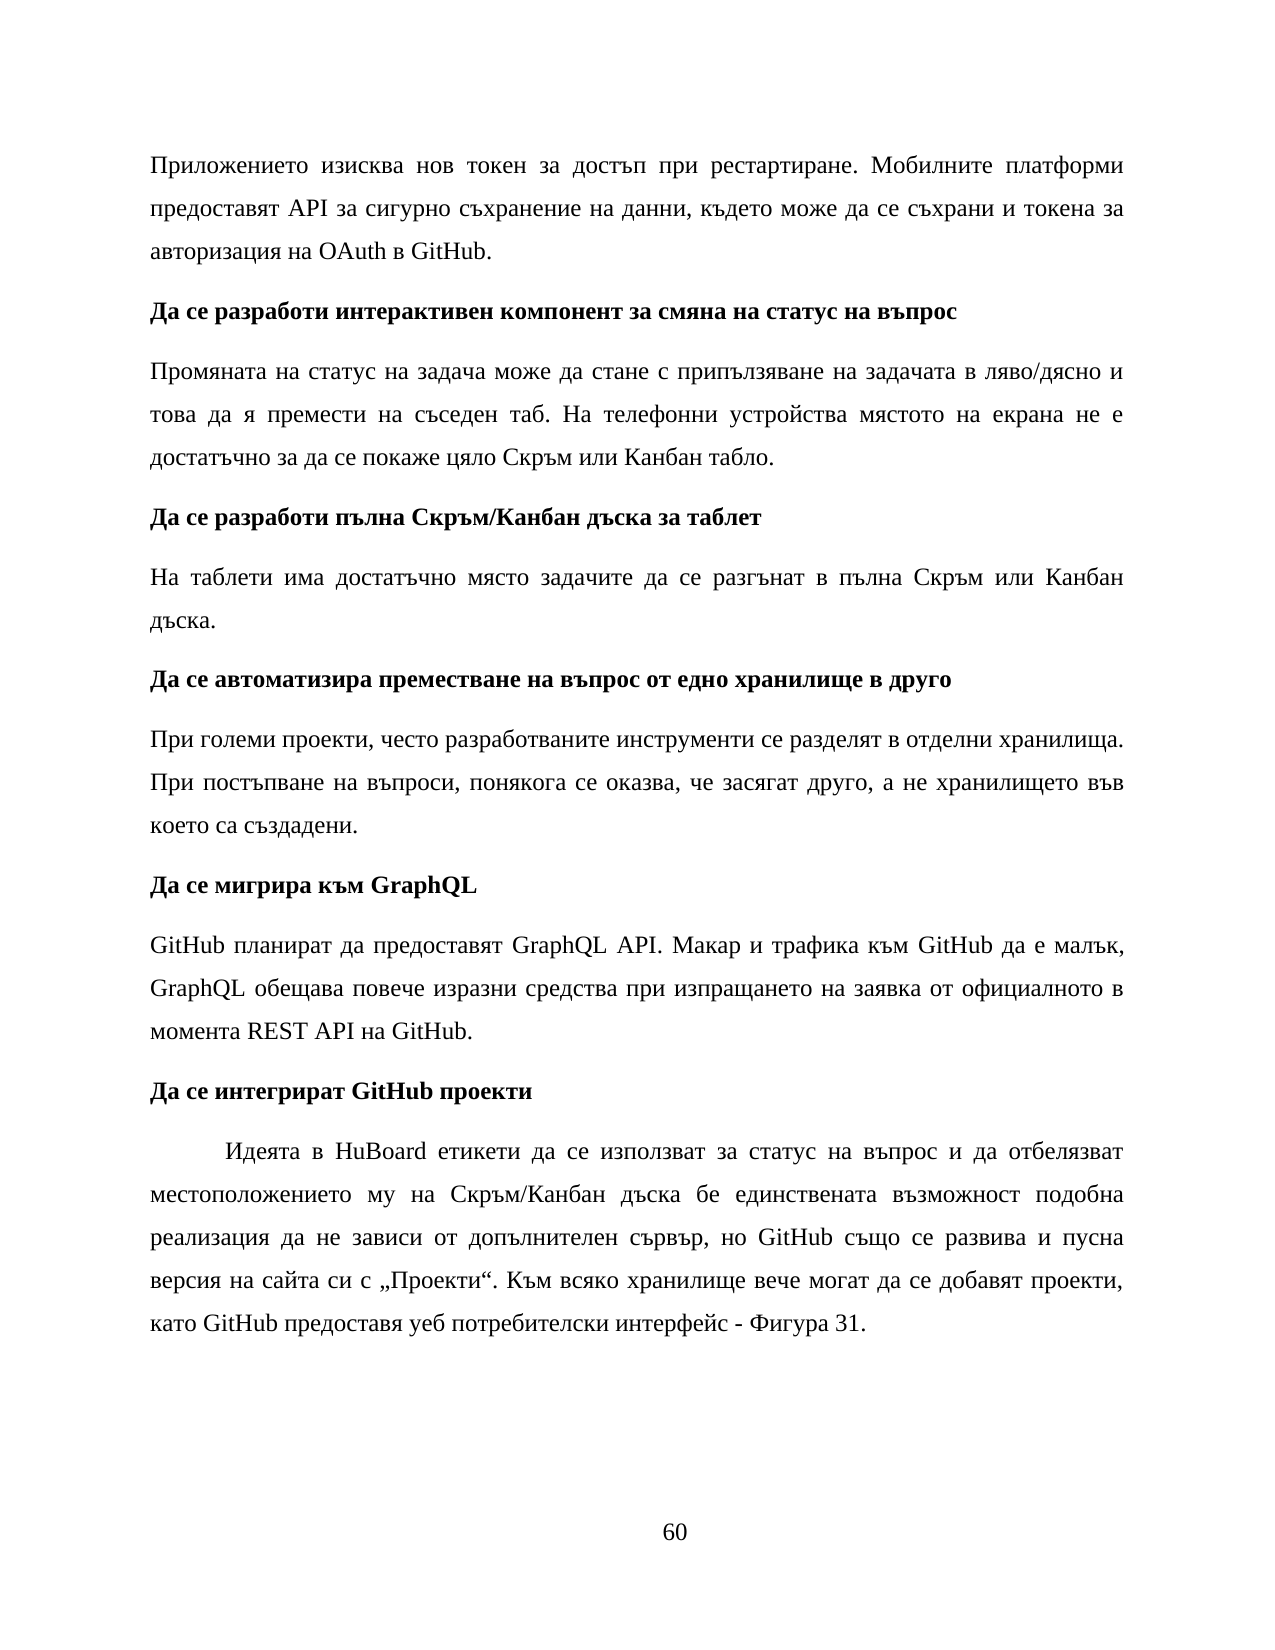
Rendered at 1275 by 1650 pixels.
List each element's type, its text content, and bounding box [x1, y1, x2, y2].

text Идеята в HuBoard етикети да се използват за статус на въпрос и да отбелязват местоположението му на Скръм/Канбан дъска бе единствената възможност подобна реализация да не зависи от допълнителен сървър, но GitHub също се развива и пусна версия на сайта си с „Проекти“. Към всяко хранилище вече могат да се добавят проекти, като GitHub предоставя уеб потребителски интерфейс - Фигура 28. [150, 1136, 1125, 1337]
text Да се интегрират GitHub проекти [150, 1076, 1125, 1105]
text Да се разработи пълна Скръм/Канбан дъска за таблет [150, 502, 1125, 531]
text Да се автоматизира преместване на въпрос от едно хранилище в друго [150, 664, 1125, 693]
text Да се разработи интерактивен компонент за смяна на статус на въпрос [150, 296, 1125, 325]
text GitHub планират да предоставят GraphQL API. Макар и трафика към GitHub да е малък, GraphQL обещава повече изразни средства при изпращането на заявка от официалното в момента REST API на GitHub. [150, 930, 1125, 1045]
text На таблети има достатъчно място задачите да се разгънат в пълна Скръм или Канбан дъска. [150, 562, 1125, 633]
text Да се мигрира към GraphQL [150, 870, 1125, 899]
text Приложението изисква нов токен за достъп при рестартиране. Мобилните платформи предоставят API за сигурно съхранение на данни, където може да се съхрани и токена за авторизация на OAuth в GitHub. [150, 150, 1125, 265]
text Промяната на статус на задача може да стане с припълзяване на задачата в ляво/дясно и това да я премести на съседен таб. На телефонни устройства мястото на екрана не е достатъчно за да се покаже цяло Скръм или Канбан табло. [150, 356, 1125, 471]
text При големи проекти, често разработваните инструменти се разделят в отделни хранилища. При постъпване на въпроси, понякога се оказва, че засягат друго, а не хранилището във което са създадени. [150, 724, 1125, 839]
